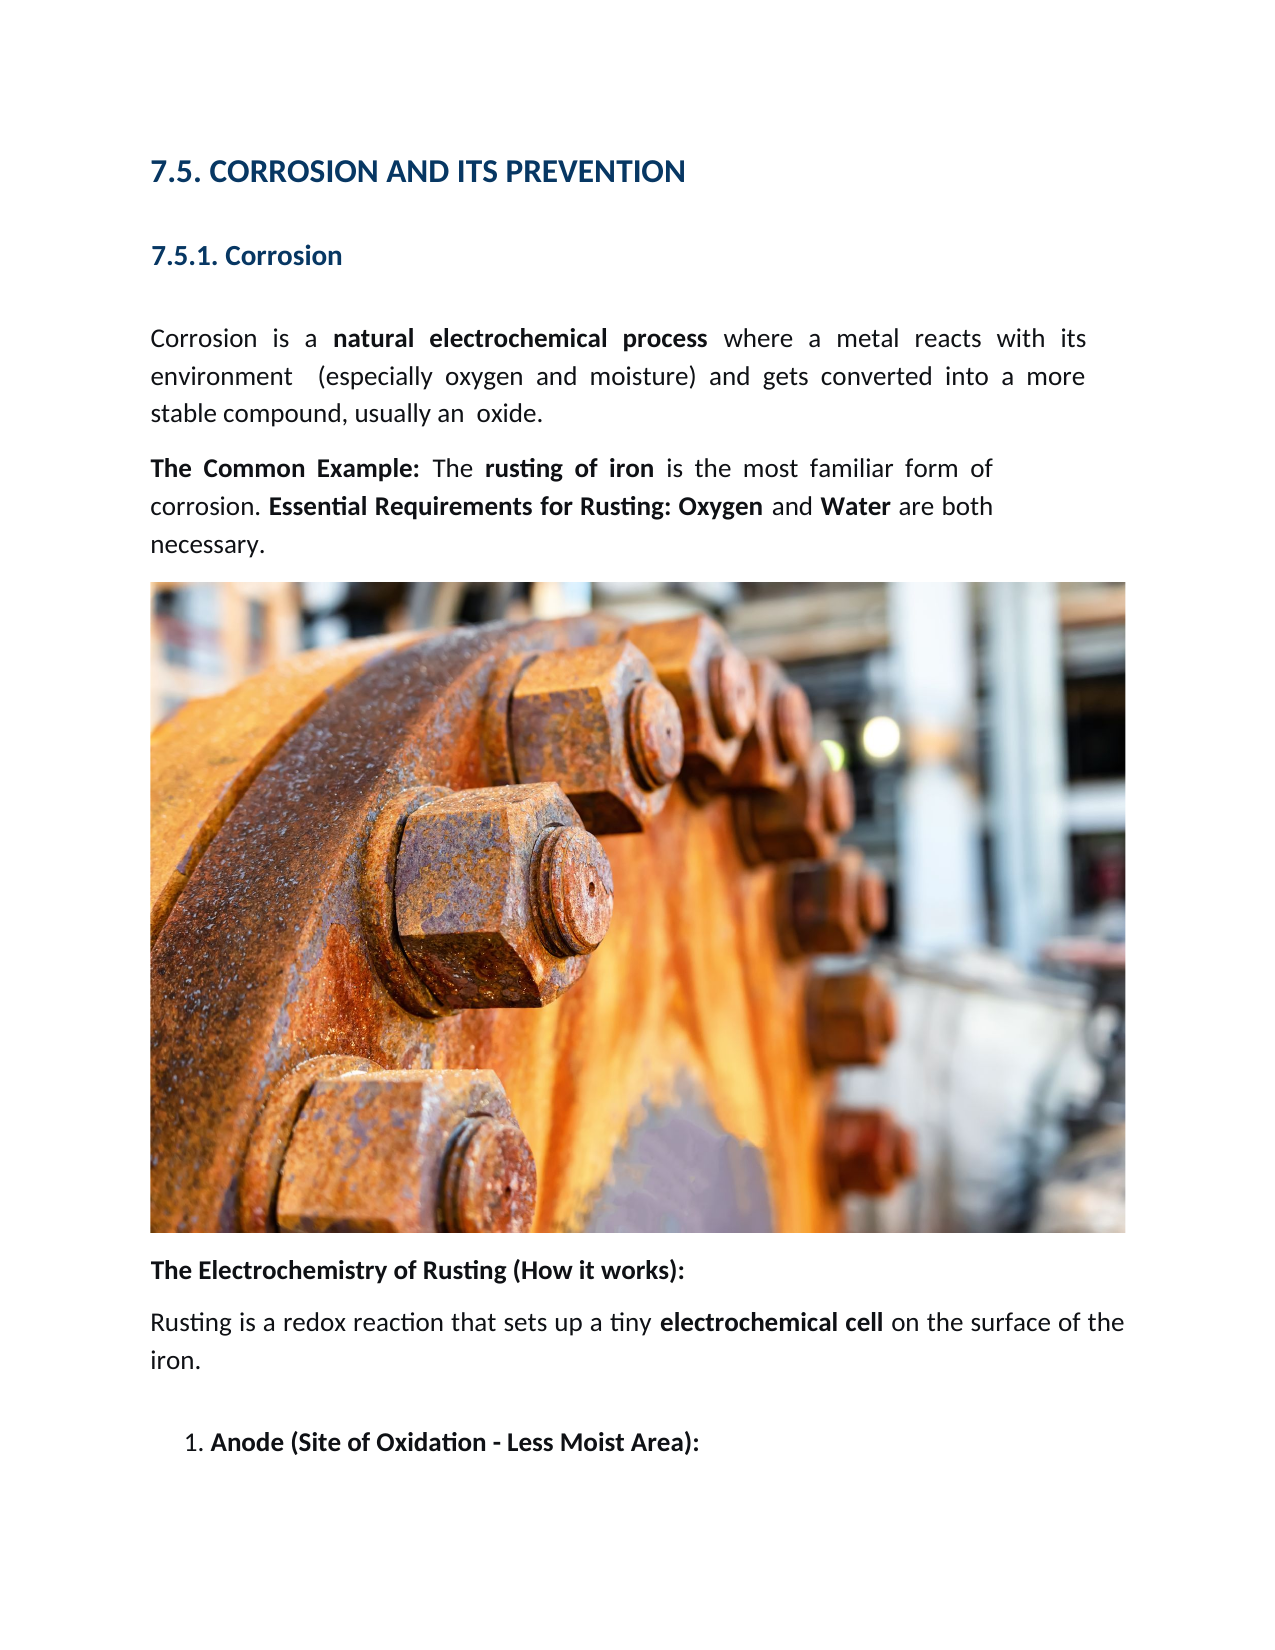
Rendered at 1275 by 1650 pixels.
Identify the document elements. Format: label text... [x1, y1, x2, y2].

text Rusting is a redox reaction that sets up a tiny electrochemical cell on the surface of the iron. [150, 1305, 1125, 1376]
picture [150, 582, 1126, 1233]
text Corrosion is a natural electrochemical process where a metal reacts with its environment (especially oxygen and moisture) and gets converted into a more stable compound, usually an oxide. [150, 321, 1087, 430]
text 7.5.1. Corrosion [151, 237, 1125, 272]
text 7.5. CORROSION AND ITS PREVENTION [150, 150, 942, 191]
text The Electrochemistry of Rusting (How it works): [151, 1253, 1125, 1286]
text 1. Anode (Site of Oxidation - Less Moist Area): [184, 1425, 1125, 1458]
text The Common Example: The rusting of iron is the most familiar form of corrosion. Essential Requirements for Rusting: Oxygen and Water are both necessary. [150, 452, 994, 560]
